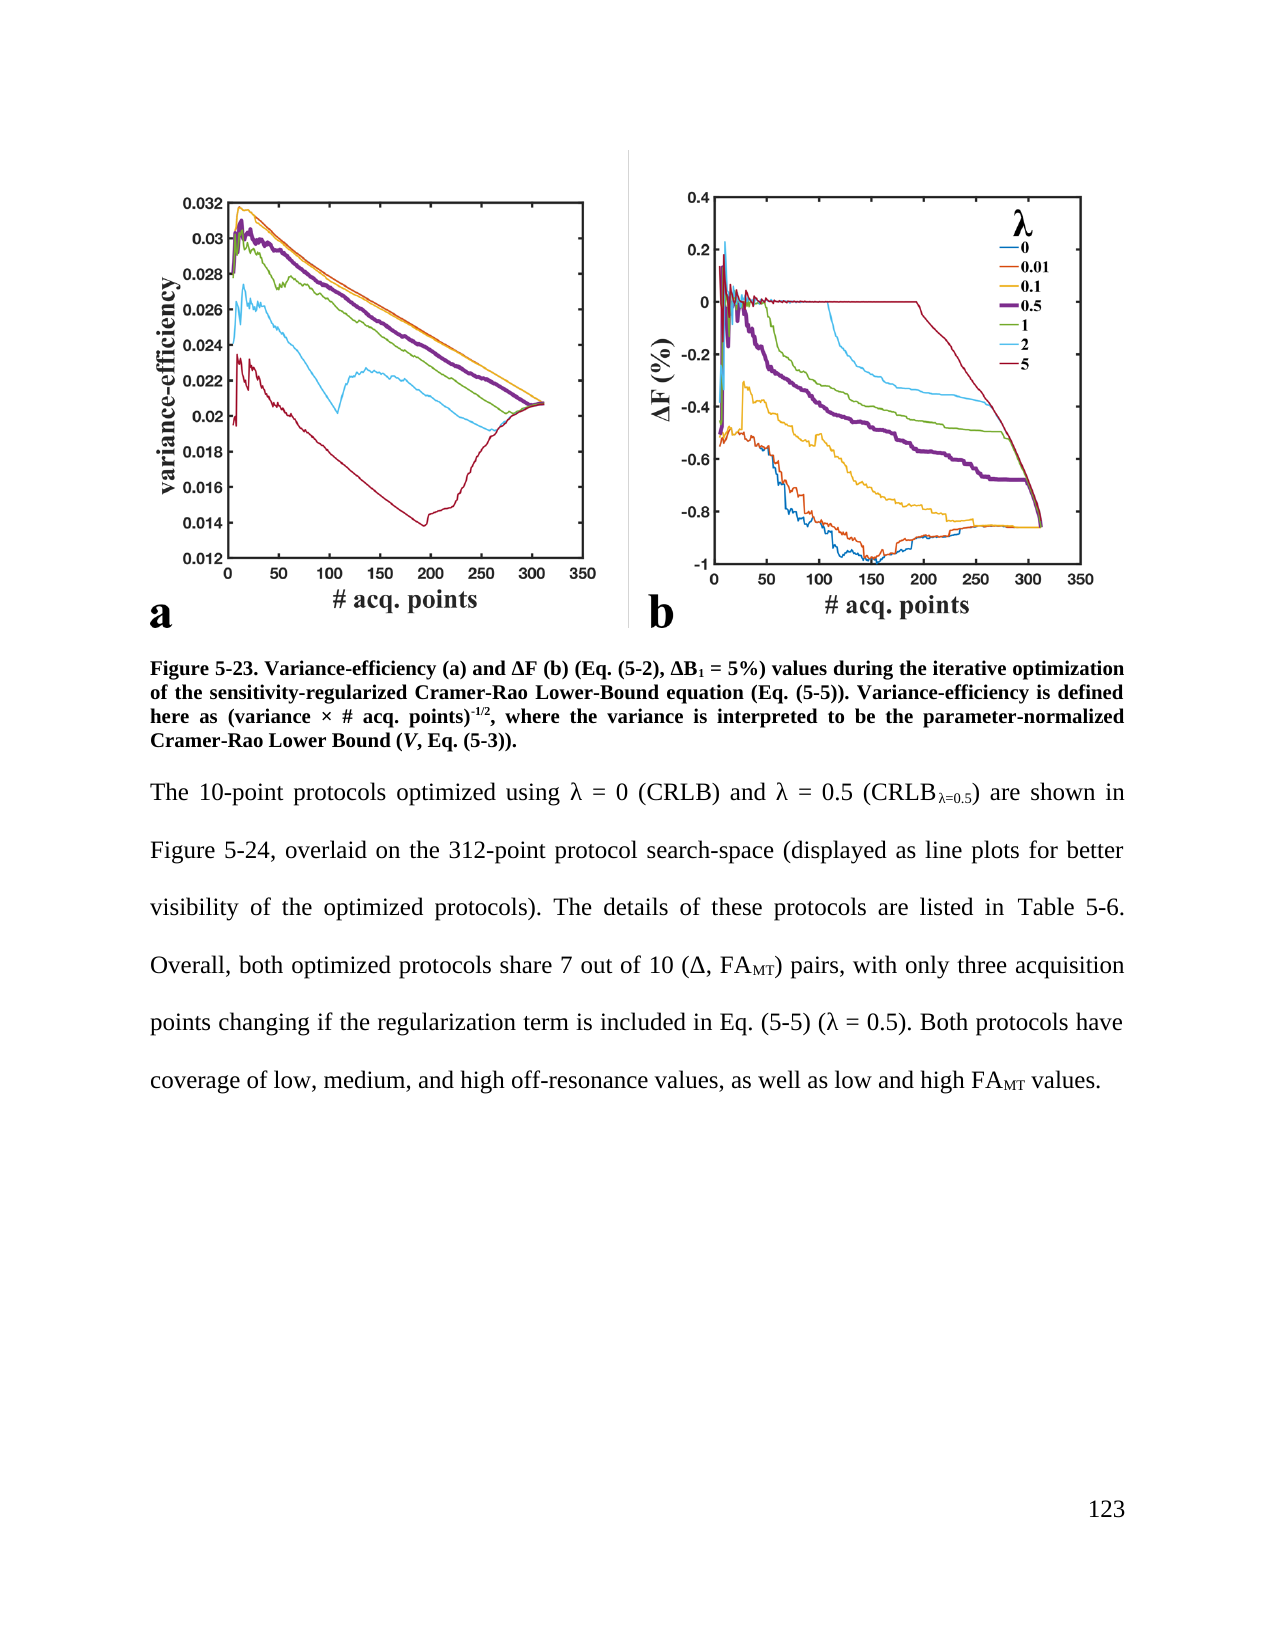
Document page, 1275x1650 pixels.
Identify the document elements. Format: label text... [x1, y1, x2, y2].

text Figure 5-4. Variance-efficiency (a) and ΔF (b) (Eq. (5-2), ΔB1 = 5%) values during the iterative optimization of the sensitivity-regularized Cramer-Rao Lower-Bound equation (Eq. (5-5)). Variance-efficiency is defined here as (variance × # acq. points)-1/2, where the variance is interpreted to be the parameter-normalized Cramer-Rao Lower Bound (V, Eq. (5-3)). [150, 656, 1125, 752]
picture [150, 150, 1125, 628]
